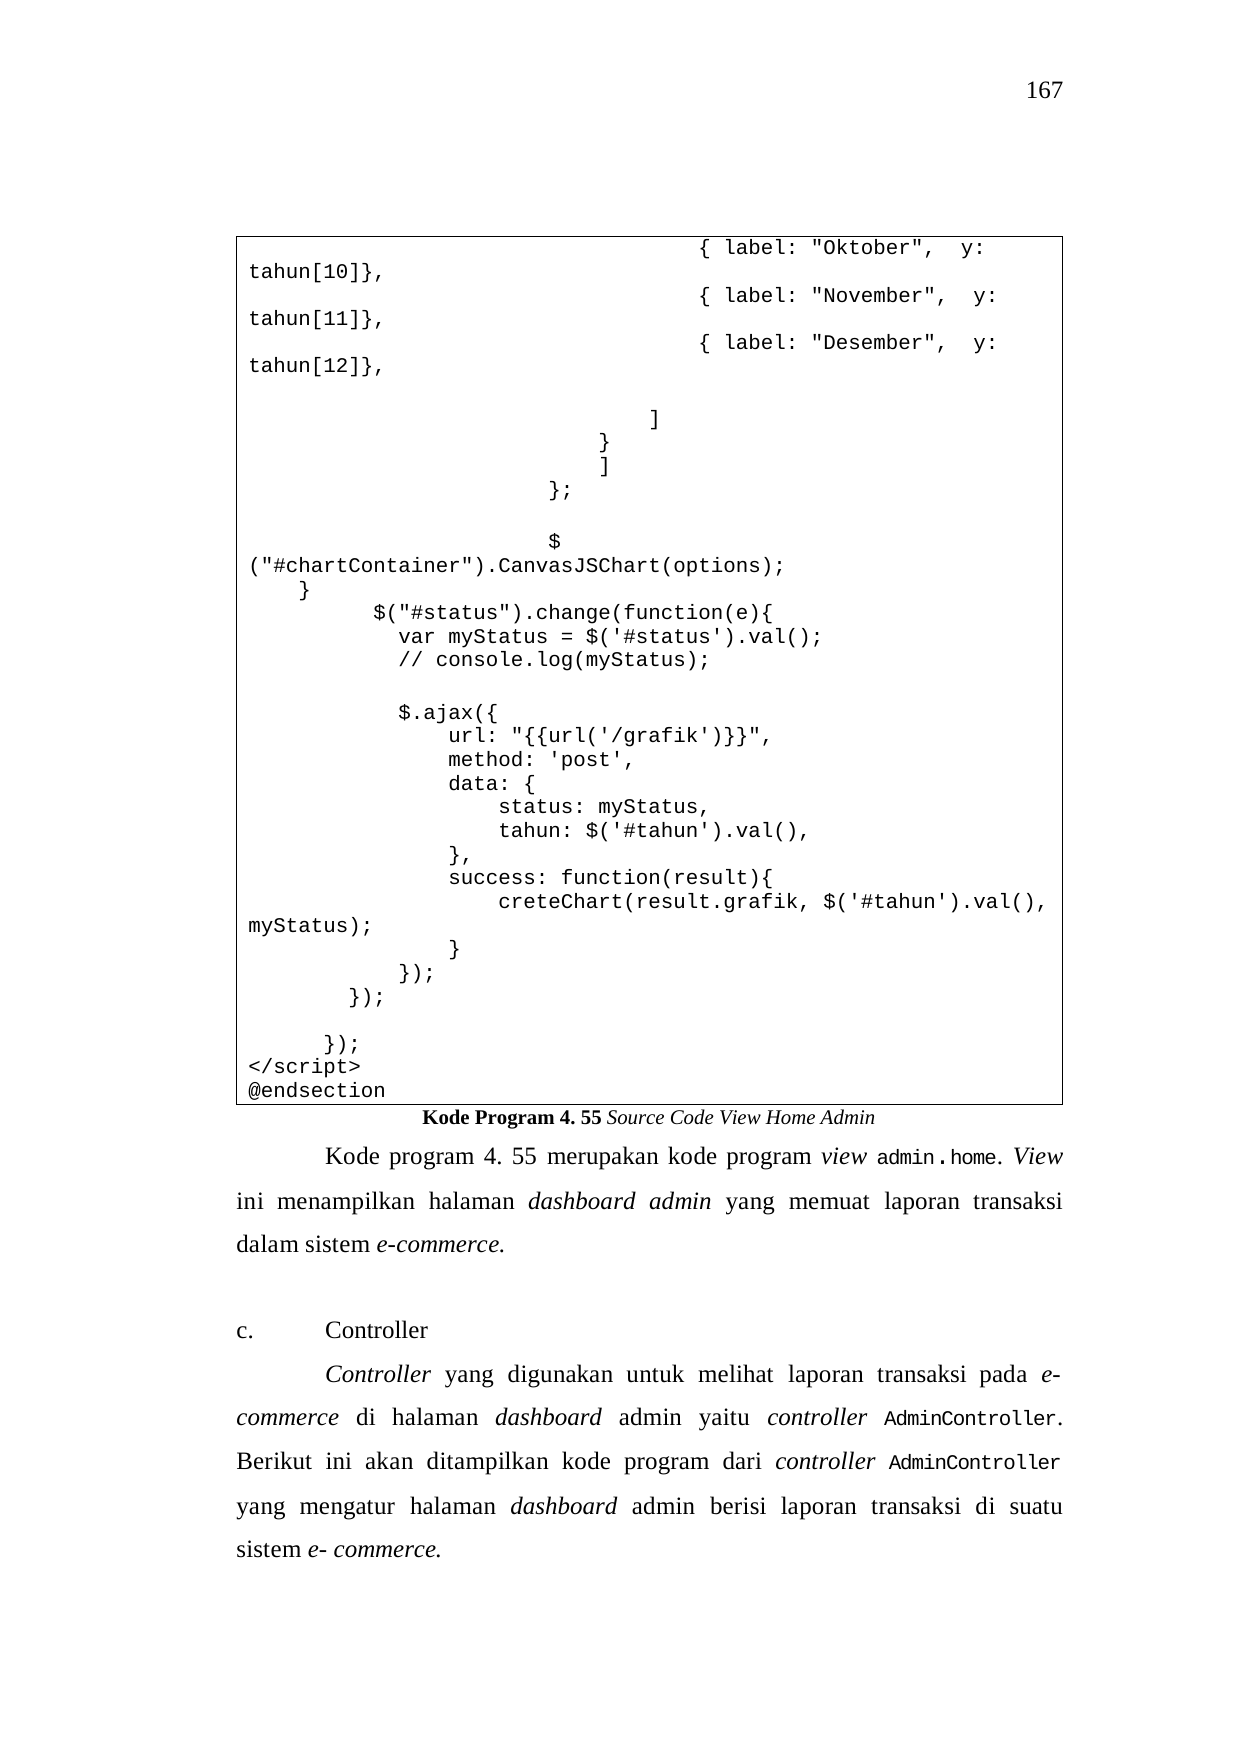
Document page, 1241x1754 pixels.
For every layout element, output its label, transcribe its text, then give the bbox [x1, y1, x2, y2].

text Kode Program 4. 55 Source Code View Home Admin [236, 1105, 1063, 1129]
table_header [237, 237, 1062, 1104]
list c. Controller [236, 1316, 1063, 1344]
text Kode program 4. 55 merupakan kode program view admin.home. View ini menampilkan halaman dashboard admin yang memuat laporan transaksi dalam sistem e-commerce. [236, 1141, 1063, 1258]
text Controller yang digunakan untuk melihat laporan transaksi pada e- commerce di halaman dashboard admin yaitu controller AdminController. Berikut ini akan ditampilkan kode program dari controller AdminController yang mengatur halaman dashboard admin berisi laporan transaksi di suatu sistem e- commerce. [236, 1359, 1063, 1563]
